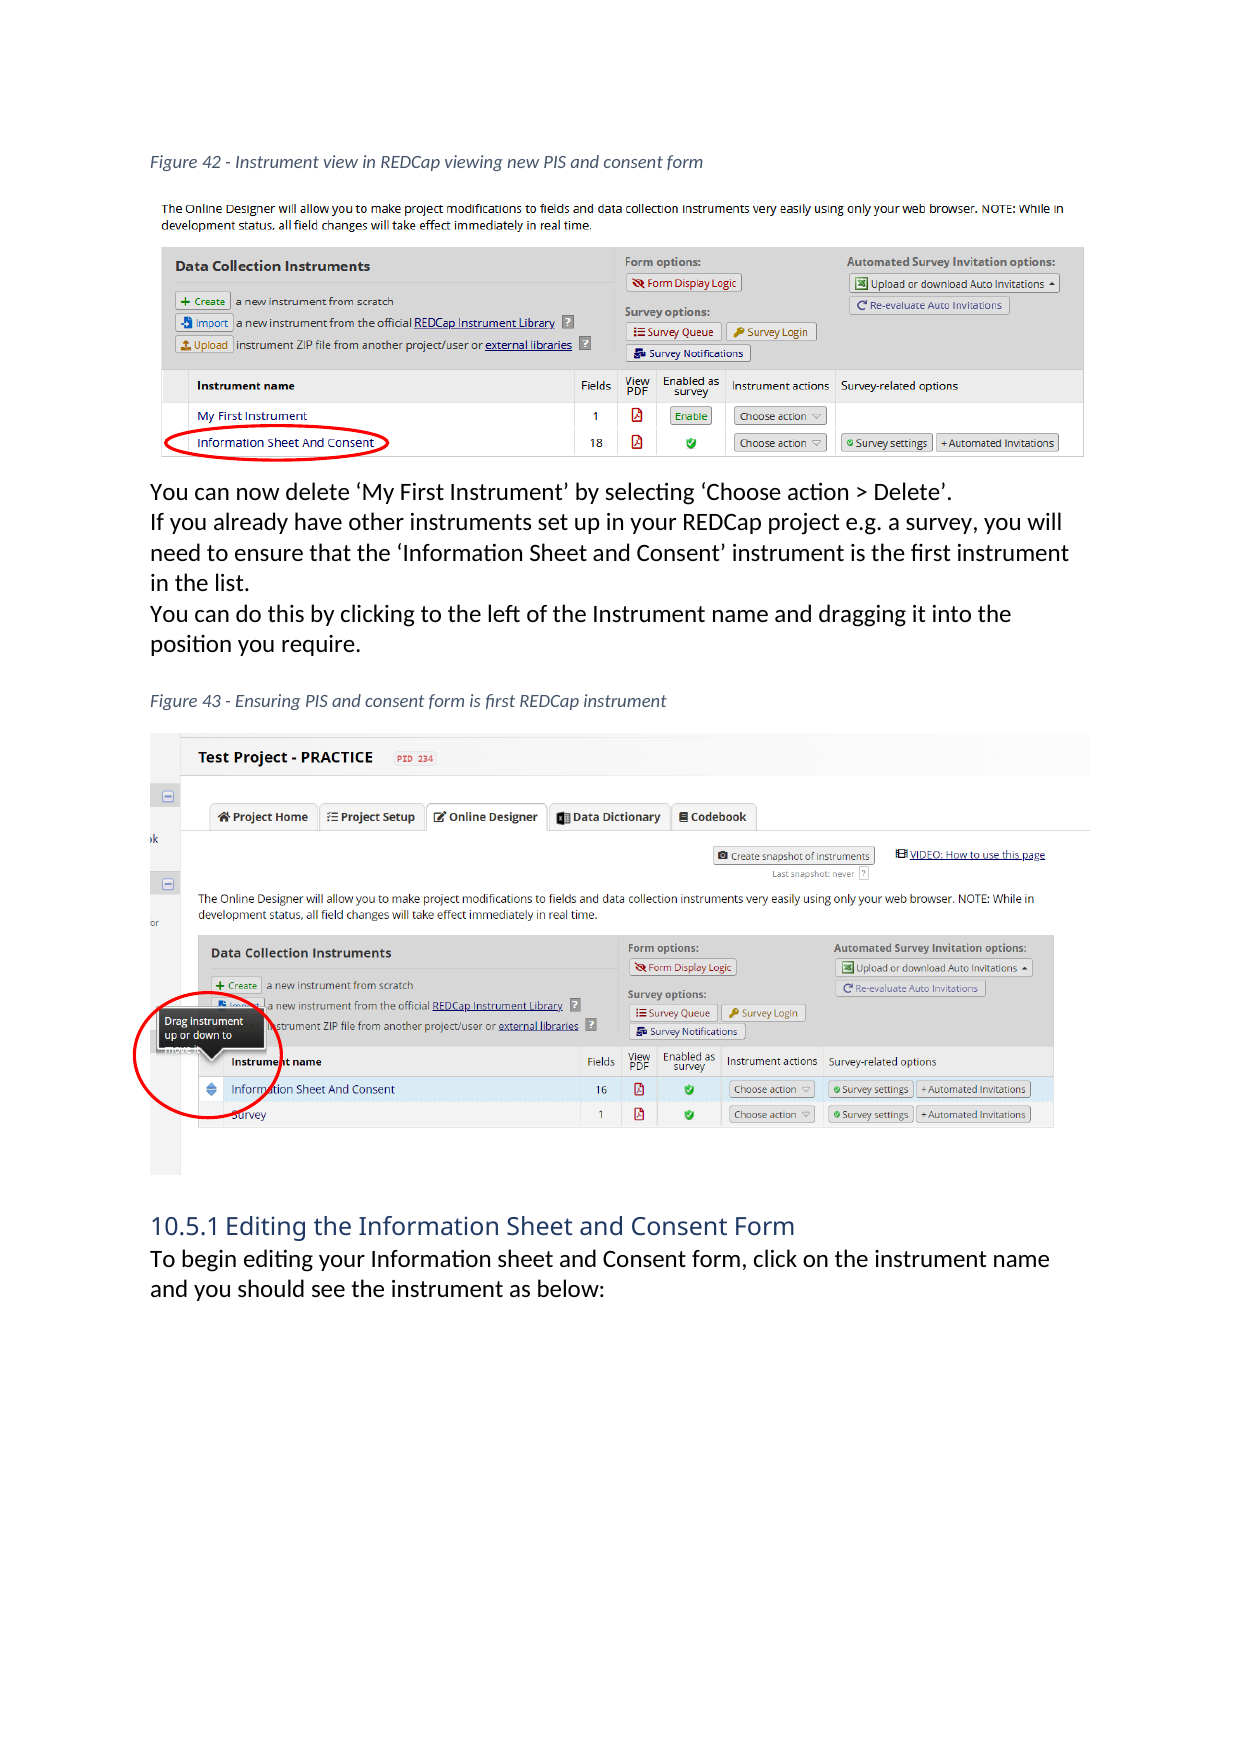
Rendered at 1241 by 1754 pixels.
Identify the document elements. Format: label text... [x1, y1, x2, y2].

text If you already have other instruments set up in your REDCap project e.g. a survey, you will need to ensure that the ‘Information Sheet and Consent’ instrument is the first instrument in the list. [150, 506, 1090, 598]
text You can now delete ‘My First Instrument’ by selecting ‘Choose action > Delete’. [150, 476, 1090, 506]
text You can do this by clicking to the left of the Instrument name and dragging it into the position you require. [150, 598, 1090, 659]
subtitle Editing the Information Sheet and Consent Form [150, 1209, 1090, 1243]
text Figure 43 - Ensuring PIS and consent form is first REDCap instrument [150, 689, 1090, 712]
text Figure 42 - Instrument view in REDCap viewing new PIS and consent form [150, 150, 1090, 173]
picture [150, 193, 1091, 476]
picture [150, 733, 1091, 1175]
picture [150, 995, 279, 1116]
text To begin editing your Information sheet and Consent form, click on the instrument name and you should see the instrument as below: [150, 1243, 1090, 1304]
